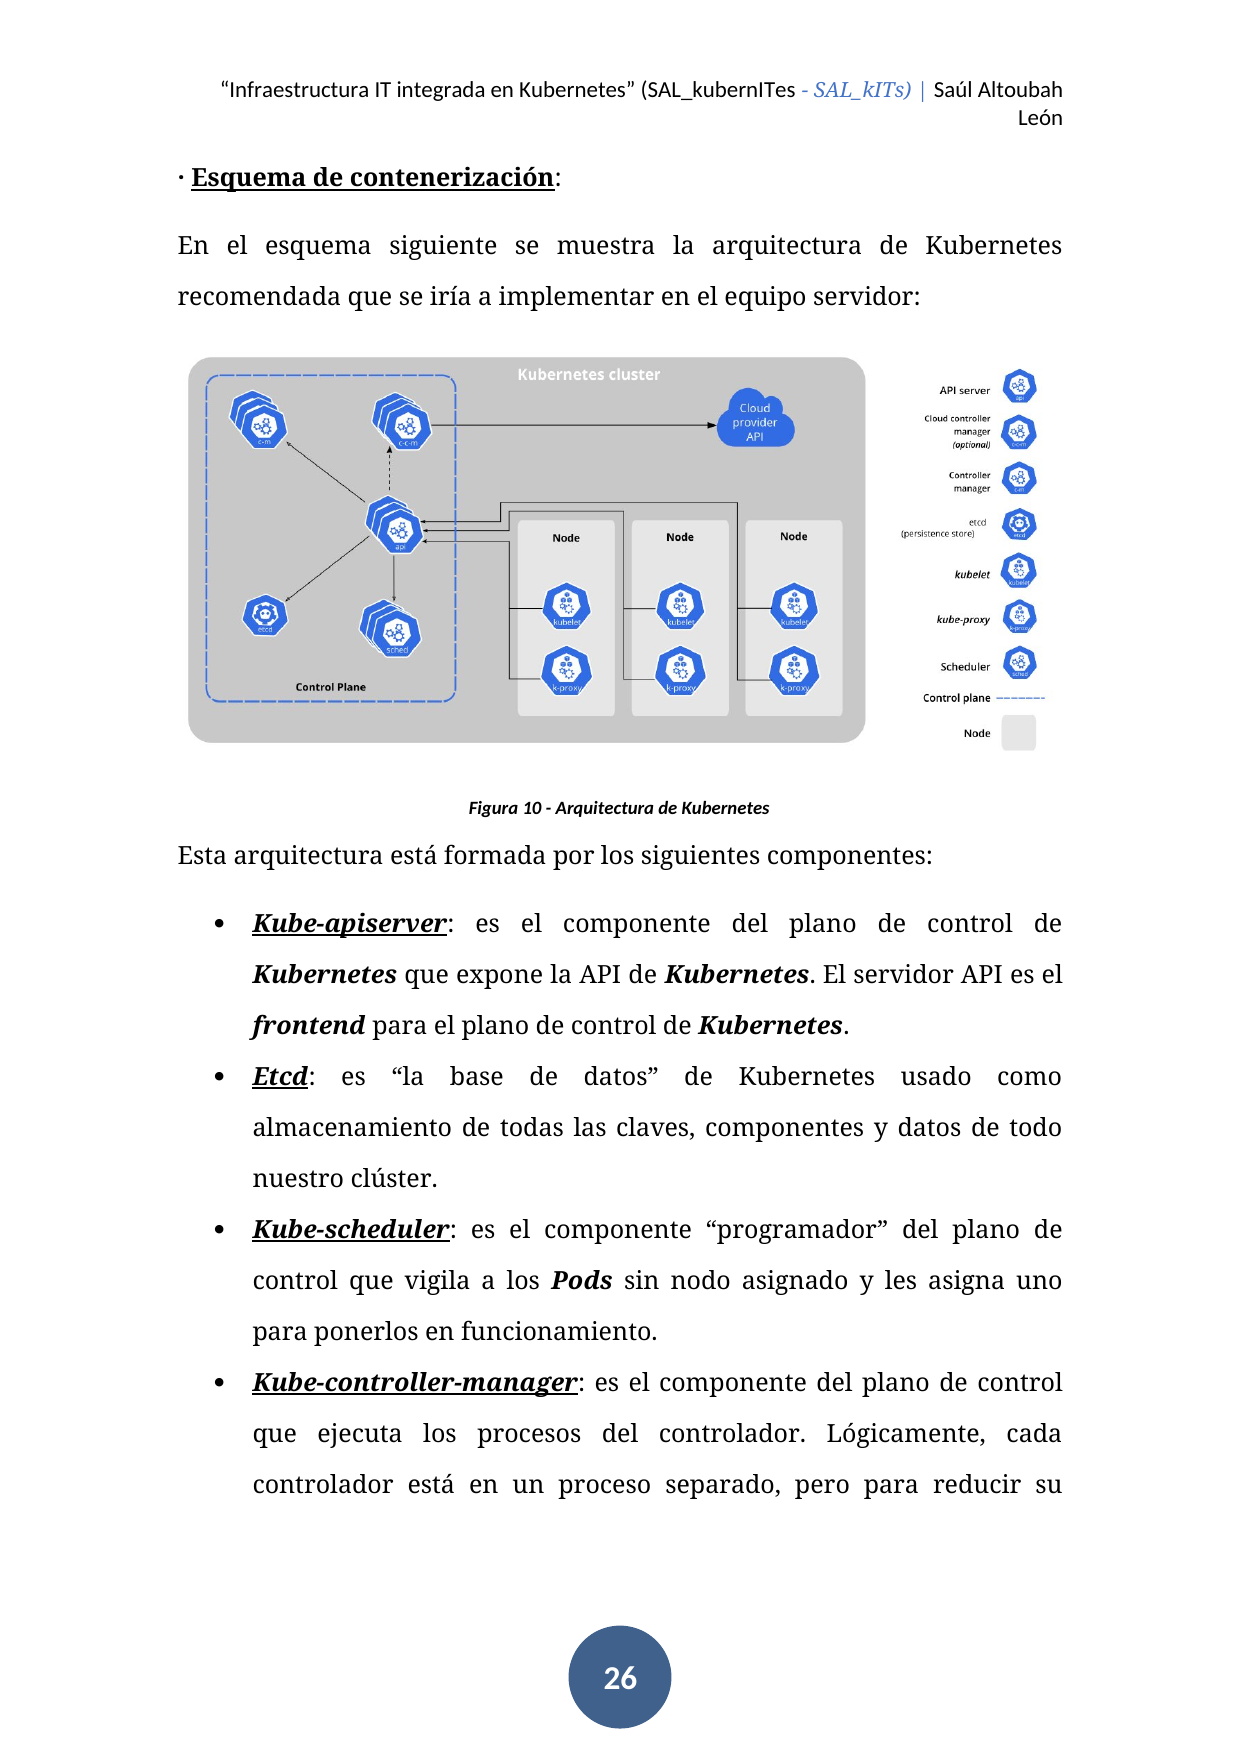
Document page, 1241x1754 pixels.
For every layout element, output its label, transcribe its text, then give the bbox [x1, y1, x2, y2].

text Figura 10 - Arquitectura de Kubernetes [177, 761, 1063, 819]
picture [177, 347, 1064, 761]
list Etcd: es “la base de datos” de Kubernetes usado como almacenamiento de todas las claves, componentes y datos de todo nuestro clúster. [215, 1058, 1063, 1194]
list Kube-apiserver: es el componente del plano de control de Kubernetes que expone la API de Kubernetes. El servidor API es el frontend para el plano de control de Kubernetes. [215, 905, 1063, 1041]
text En el esquema siguiente se muestra la arquitectura de Kubernetes recomendada que se iría a implementar en el equipo servidor: [177, 228, 1063, 313]
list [215, 1365, 1063, 1501]
text Esta arquitectura está formada por los siguientes componentes: [177, 838, 1063, 872]
list Kube-scheduler: es el componente “programador” del plano de control que vigila a los Pods sin nodo asignado y les asigna uno para ponerlos en funcionamiento. [215, 1212, 1063, 1348]
text · Esquema de contenerización: [177, 160, 1063, 194]
